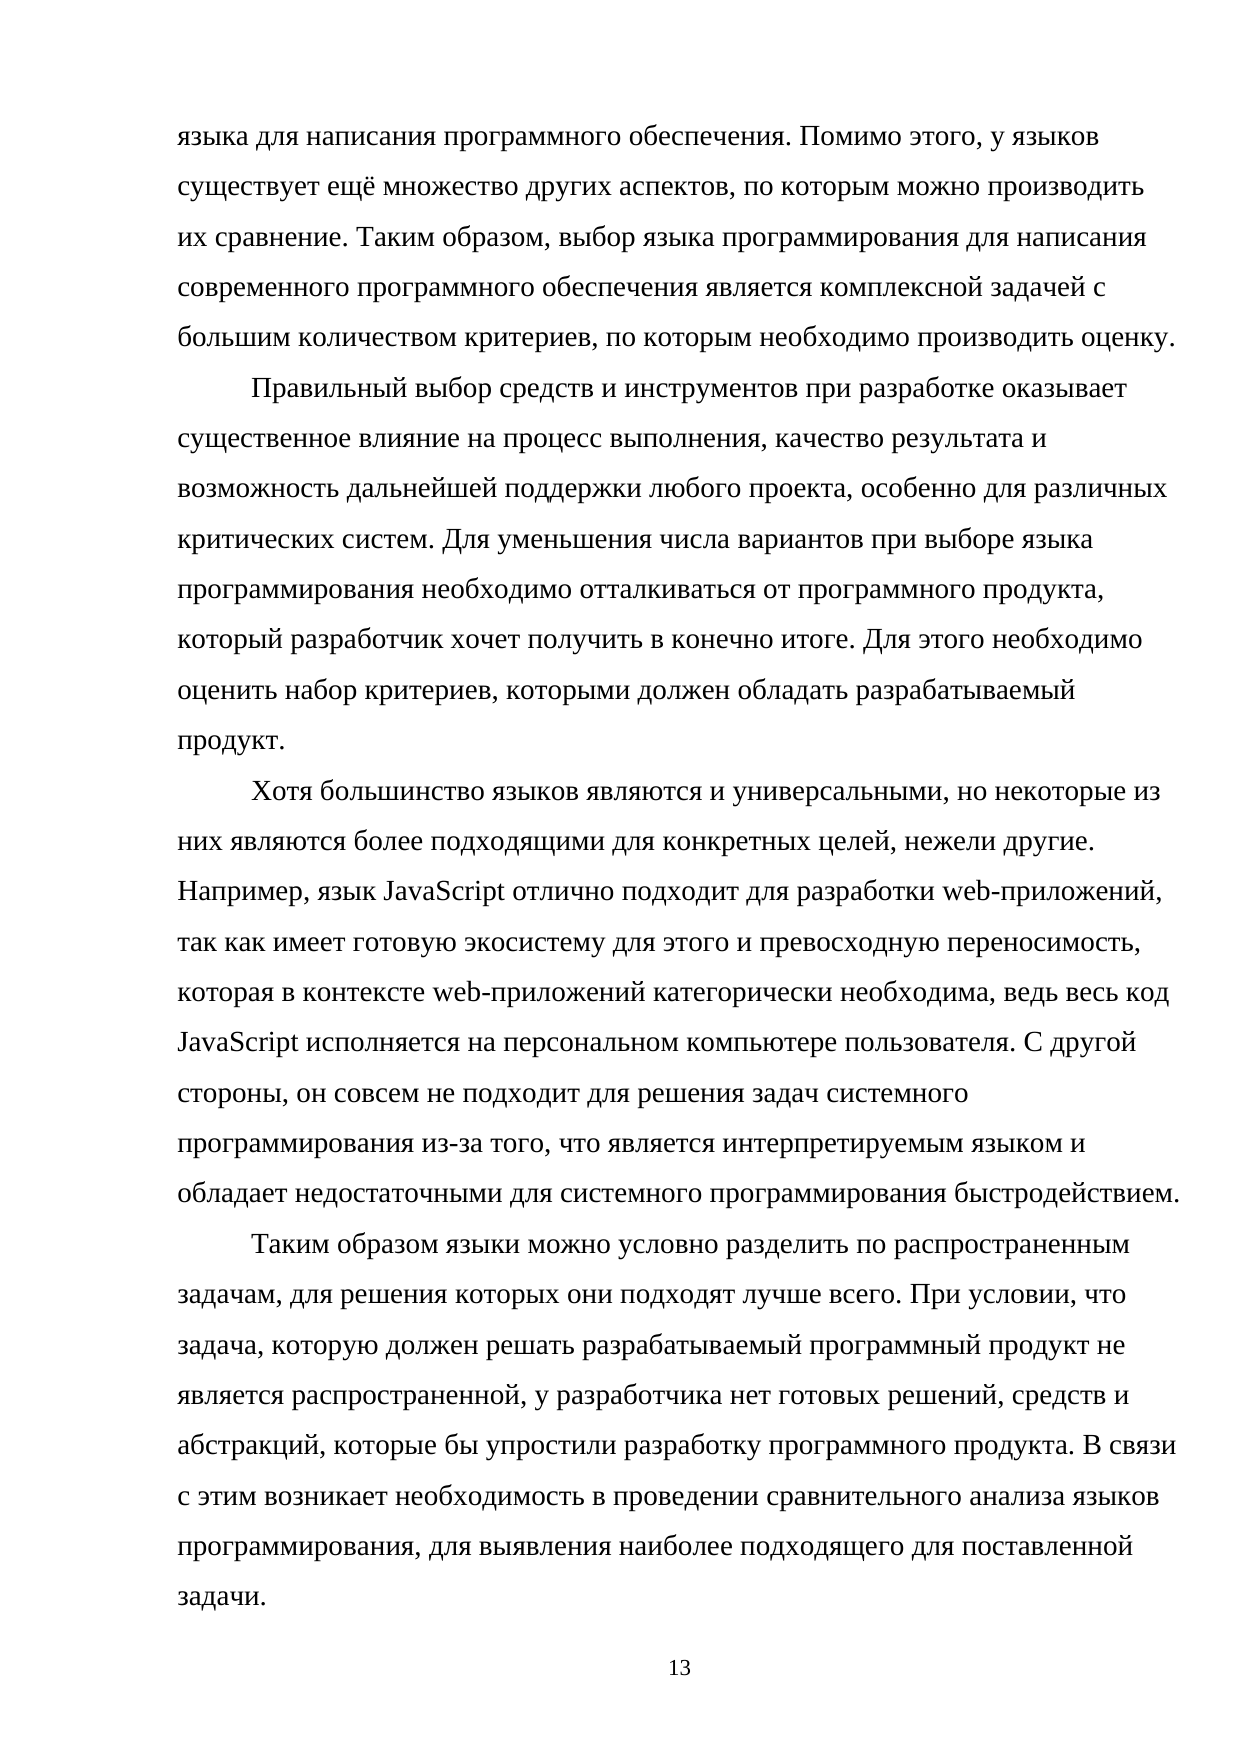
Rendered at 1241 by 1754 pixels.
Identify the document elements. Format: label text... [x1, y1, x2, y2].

text ​Таким образом языки можно условно разделить по распространенным задачам, для решения которых они подходят лучше всего. При условии, что задача, которую должен решать разрабатываемый программный продукт не является распространенной, у разработчика нет готовых решений, средств и абстракций, которые бы упростили разработку программного продукта. В связи с этим возникает необходимость в проведении сравнительного анализа языков программирования, для выявления наиболее подходящего для поставленной задачи. [177, 1226, 1182, 1612]
text ​Хотя большинство языков являются и универсальными, но некоторые из них являются более подходящими для конкретных целей, нежели другие. Например, язык JavaScript отлично подходит для разработки web-приложений, так как имеет готовую экосистему для этого и превосходную переносимость, которая в контексте web-приложений категорически необходима, ведь весь код JavaScript исполняется на персональном компьютере пользователя. С другой стороны, он совсем не подходит для решения задач системного программирования из-за того, что является интерпретируемым языком и обладает недостаточными для системного программирования быстродействием. [177, 773, 1182, 1209]
text ​Правильный выбор средств и инструментов при разработке оказывает существенное влияние на процесс выполнения, качество результата и возможность дальнейшей поддержки любого проекта, особенно для различных критических систем. Для уменьшения числа вариантов при выборе языка программирования необходимо отталкиваться от программного продукта, который разработчик хочет получить в конечно итоге. Для этого необходимо оценить набор критериев, которыми должен обладать разрабатываемый продукт. [177, 370, 1182, 756]
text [177, 118, 1182, 353]
